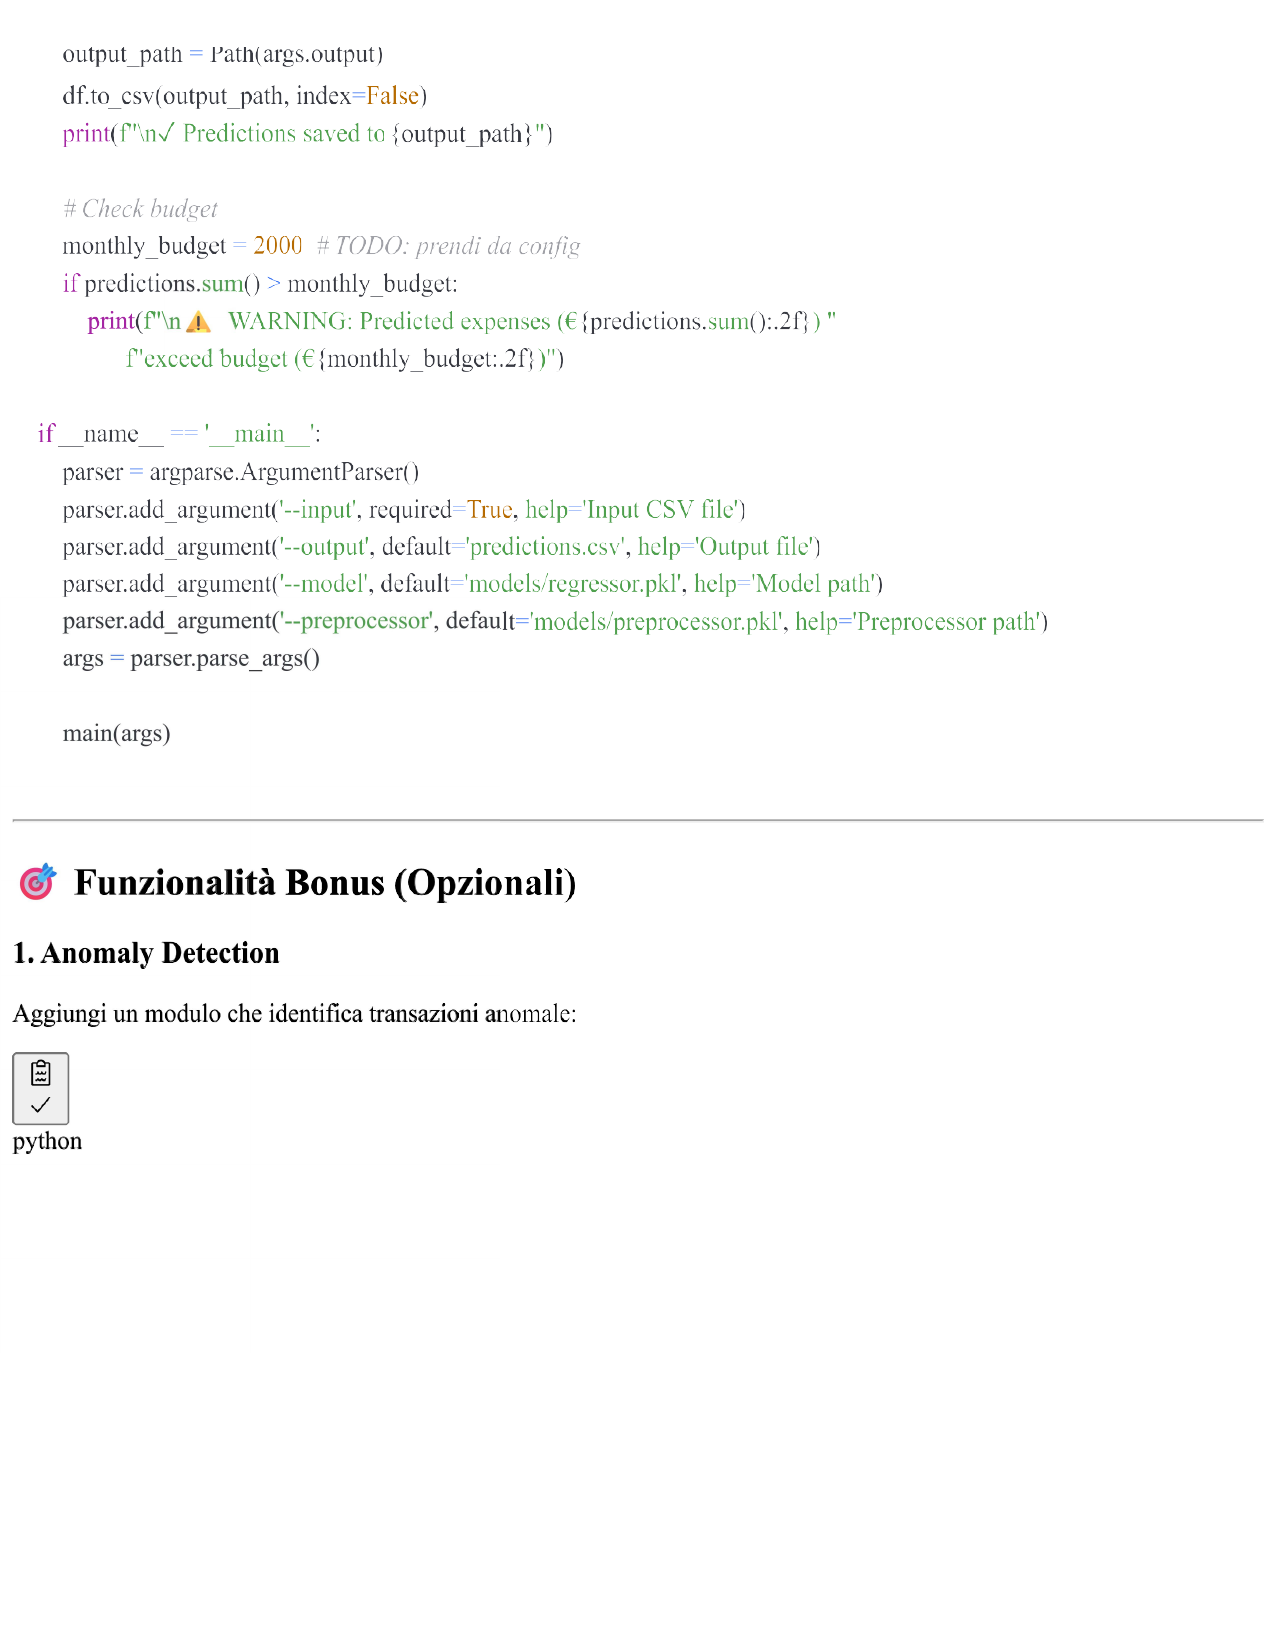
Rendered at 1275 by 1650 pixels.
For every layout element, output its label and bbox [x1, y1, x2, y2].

picture [64, 198, 218, 222]
picture [63, 85, 426, 109]
picture [62, 536, 820, 560]
picture [392, 123, 552, 147]
picture [62, 499, 745, 523]
picture [63, 47, 382, 67]
picture [62, 236, 302, 259]
picture [63, 273, 835, 372]
picture [317, 236, 581, 259]
picture [38, 423, 56, 442]
picture [0, 573, 1047, 1353]
picture [62, 122, 384, 147]
picture [62, 461, 418, 485]
picture [58, 423, 319, 447]
